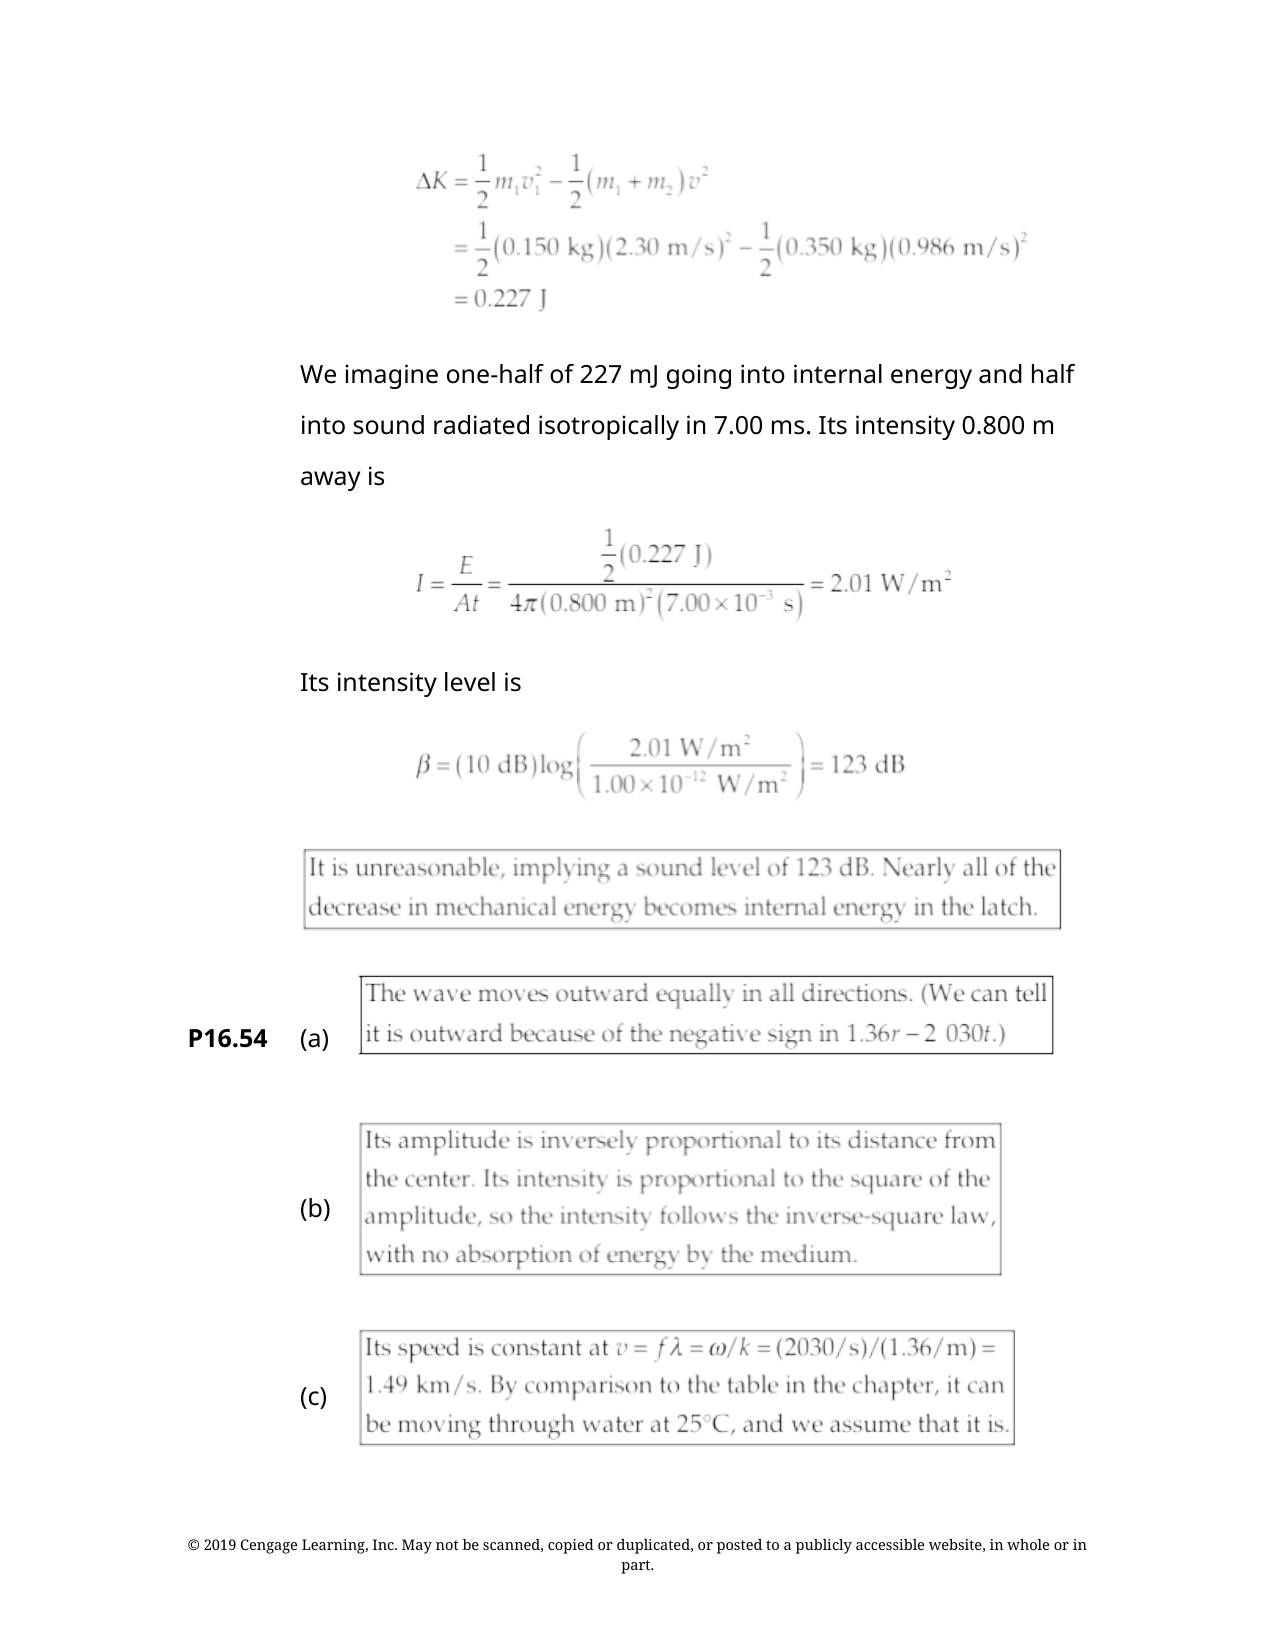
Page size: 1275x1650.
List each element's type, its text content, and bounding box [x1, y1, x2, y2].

text (c) [187, 1326, 1087, 1466]
text We imagine one-half of 227 mJ going into internal energy and half into sound radiated isotropically in 7.00 ms. Its intensity 0.800 m away is [187, 357, 1087, 493]
text Its intensity level is [187, 664, 1087, 698]
text P16.54 (a) [187, 972, 1087, 1077]
text (b) [187, 1118, 1087, 1296]
